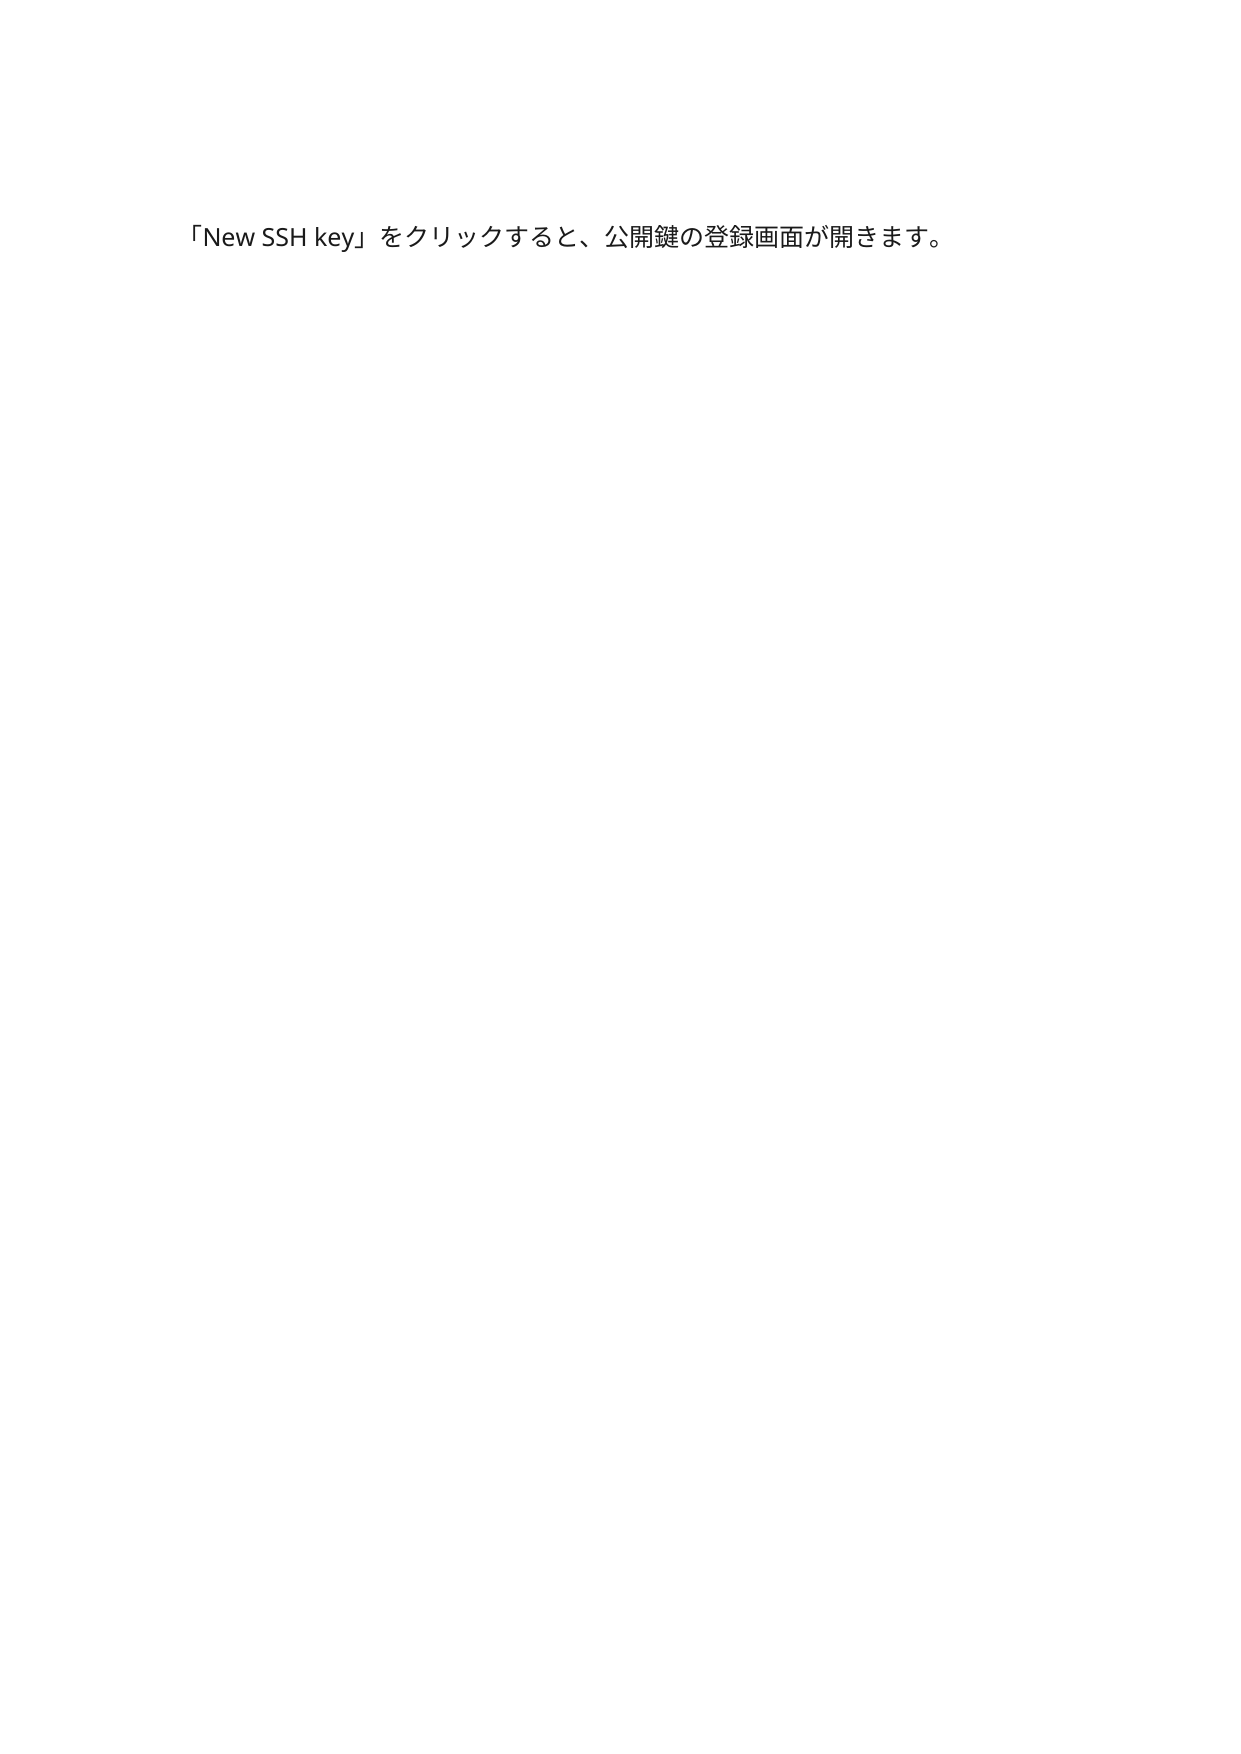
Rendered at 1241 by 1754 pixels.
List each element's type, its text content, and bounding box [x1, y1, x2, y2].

text 「New SSH key」をクリックすると、公開鍵の登録画面が開きます。 [177, 217, 1063, 254]
